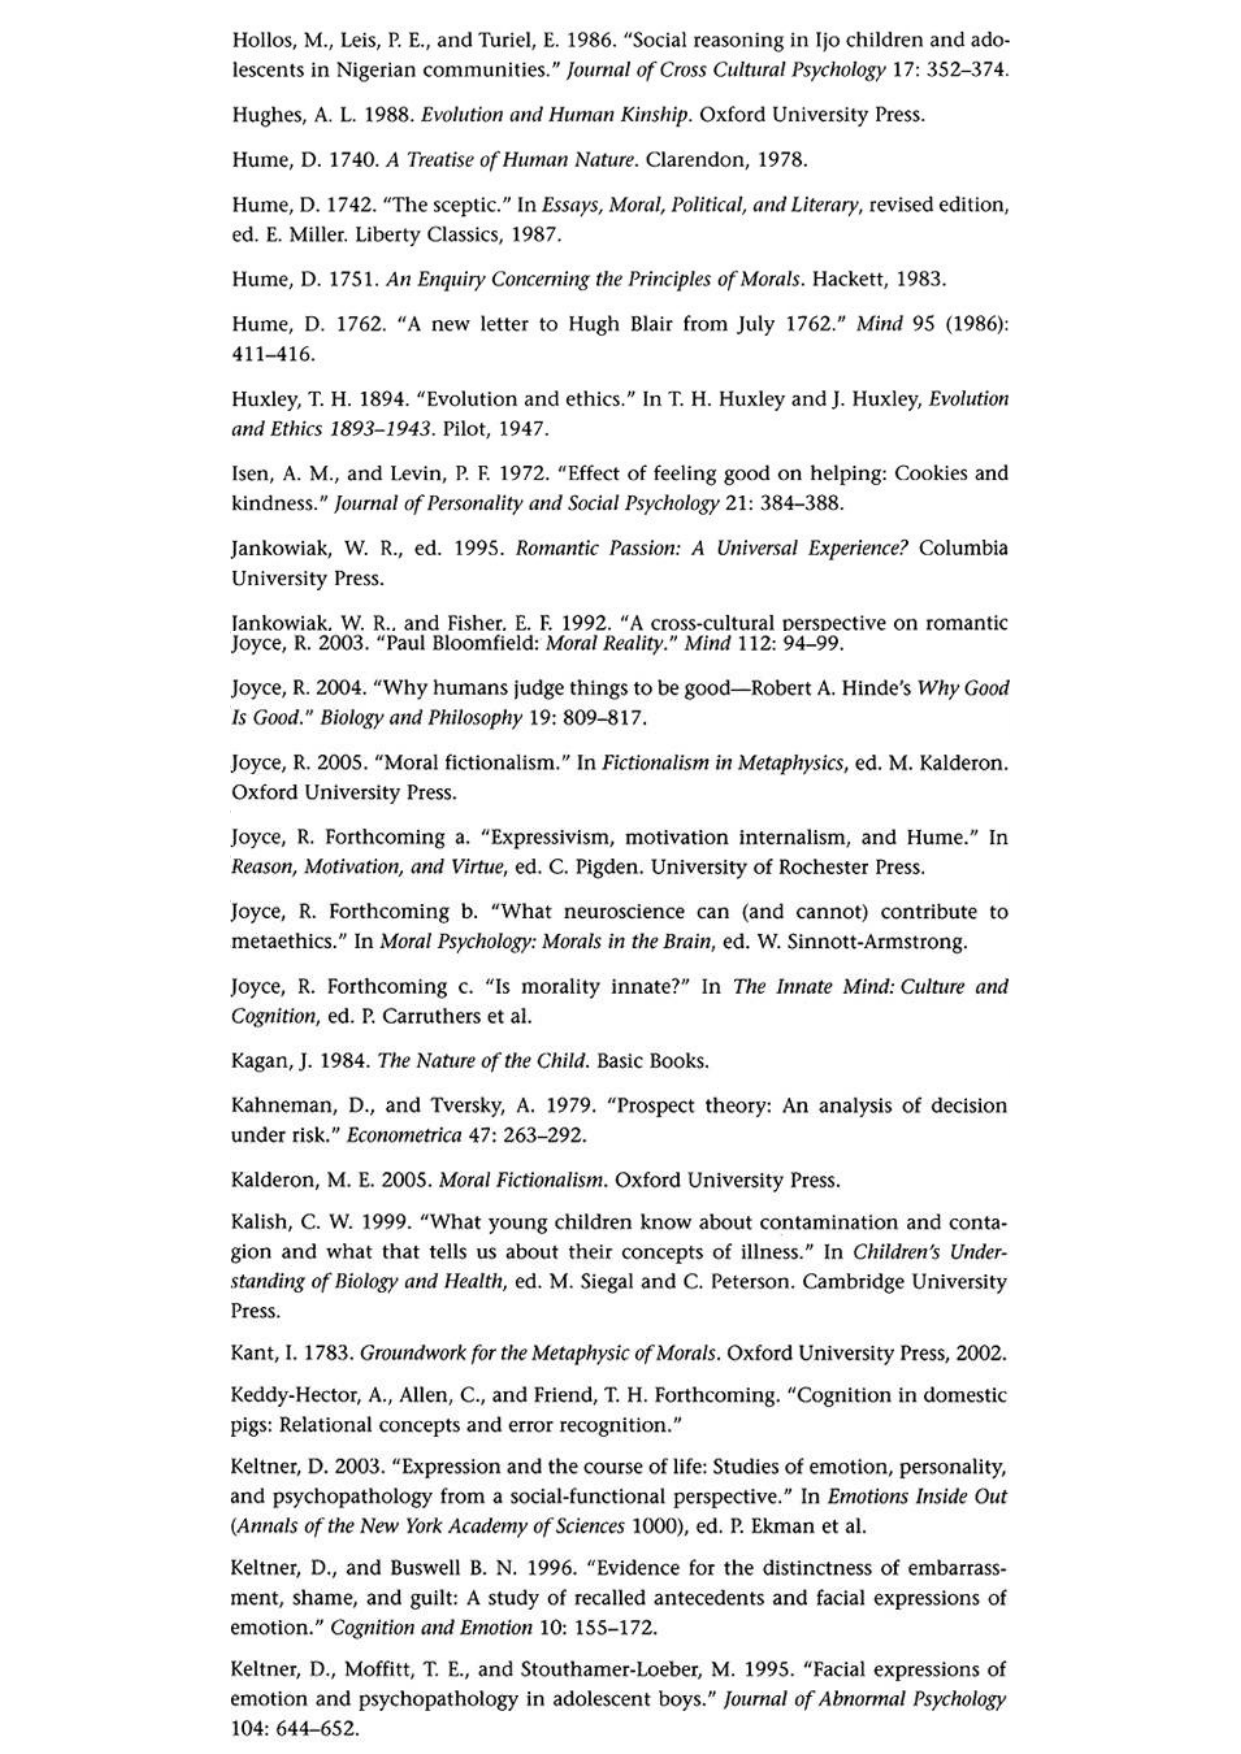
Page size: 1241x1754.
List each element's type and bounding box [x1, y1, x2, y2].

picture [230, 15, 1010, 1754]
